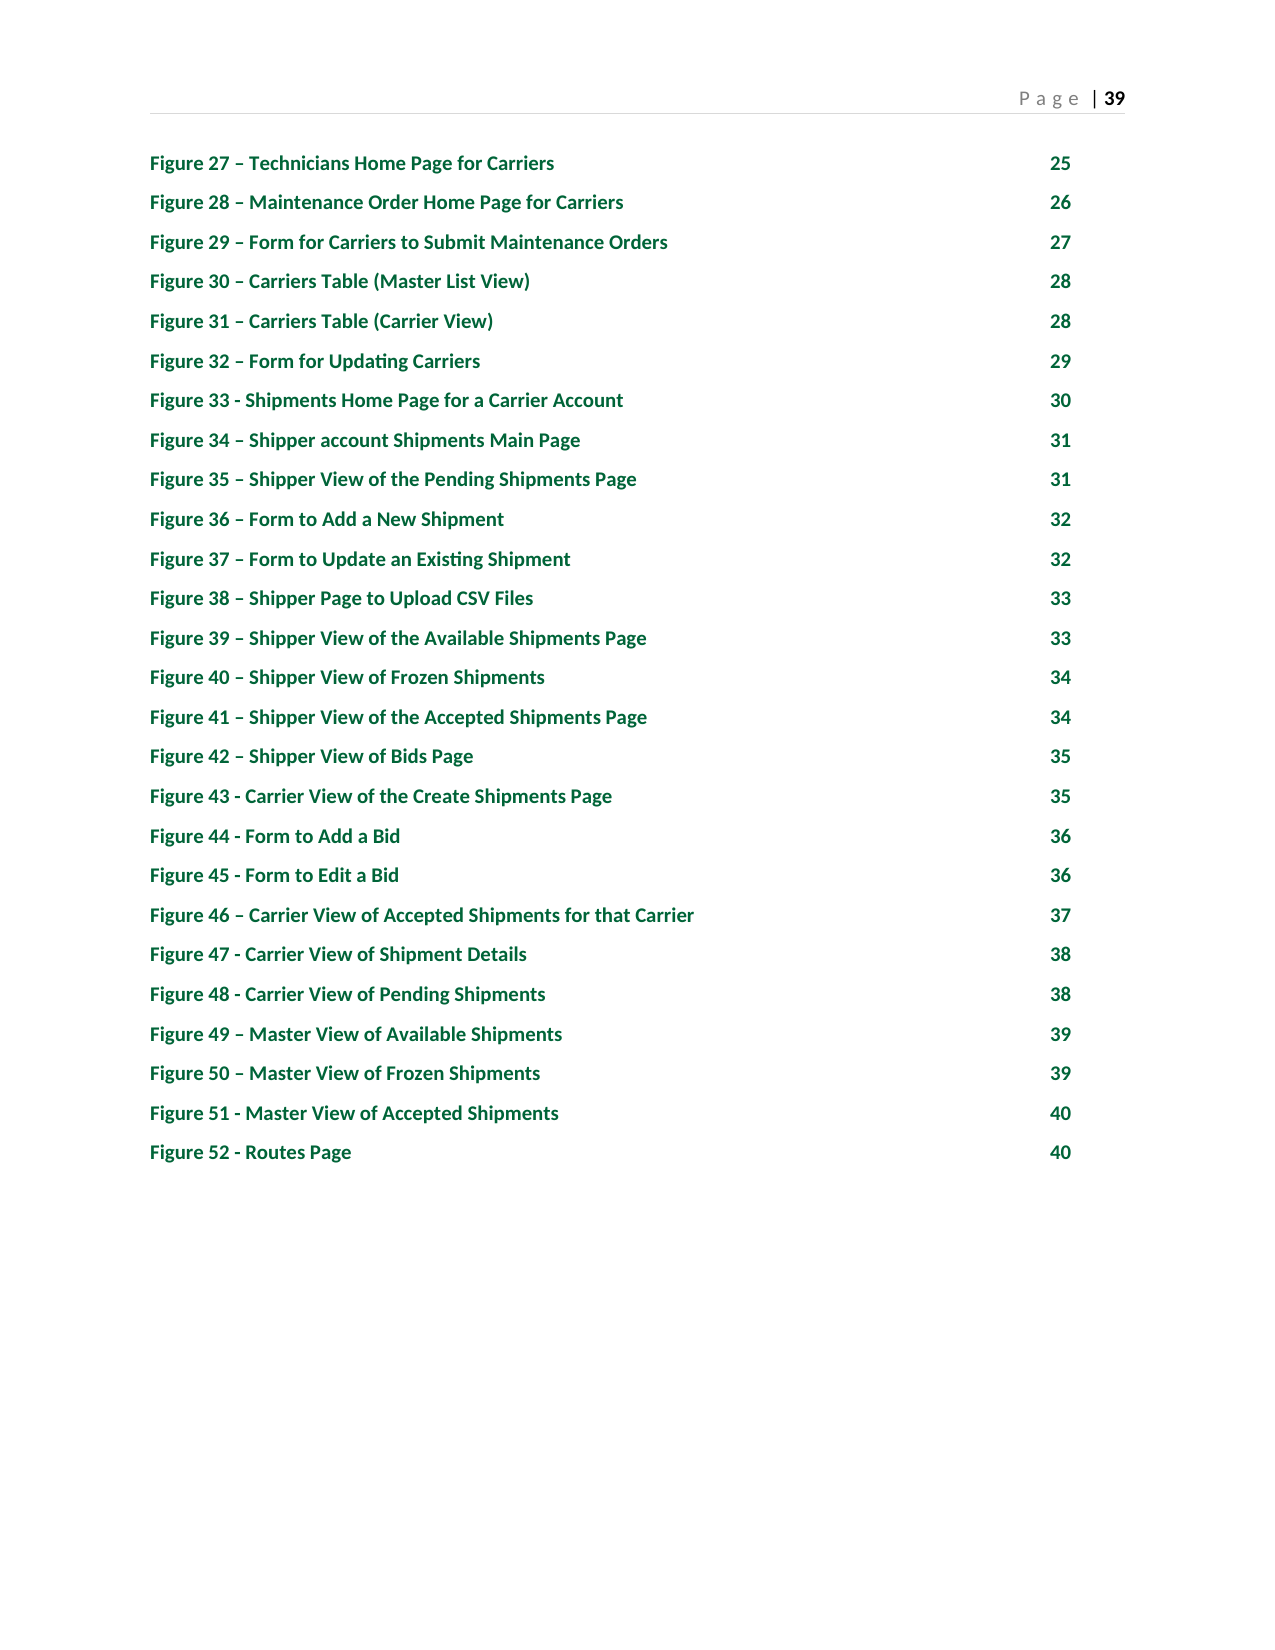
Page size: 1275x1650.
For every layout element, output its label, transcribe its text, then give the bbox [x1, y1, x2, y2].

text Figure 41 – Shipper View of the Accepted Shipments Page 34 [150, 546, 1125, 571]
text Figure 47 - Carrier View of Shipment Details 38 [150, 783, 1125, 809]
text Figure 33 - Shipments Home Page for a Carrier Account 30 [150, 229, 1125, 254]
text Figure 43 - Carrier View of the Create Shipments Page 35 [150, 625, 1125, 650]
text Figure 36 – Form to Add a New Shipment 32 [150, 348, 1125, 373]
text Figure 52 - Routes Page 40 [150, 981, 1125, 1007]
text Figure 35 – Shipper View of the Pending Shipments Page 31 [150, 308, 1125, 334]
text Figure 34 – Shipper account Shipments Main Page 31 [150, 269, 1125, 294]
text Figure 40 – Shipper View of Frozen Shipments 34 [150, 506, 1125, 532]
text Figure 49 – Master View of Available Shipments 39 [150, 862, 1125, 888]
text Figure 45 - Form to Edit a Bid 36 [150, 704, 1125, 729]
text Figure 44 - Form to Add a Bid 36 [150, 664, 1125, 690]
text Figure 46 – Carrier View of Accepted Shipments for that Carrier 37 [150, 744, 1125, 769]
text Figure 42 – Shipper View of Bids Page 35 [150, 585, 1125, 611]
text Figure 50 – Master View of Frozen Shipments 39 [150, 902, 1125, 927]
text Figure 37 – Form to Update an Existing Shipment 32 [150, 387, 1125, 413]
text Figure 48 - Carrier View of Pending Shipments 38 [150, 823, 1125, 848]
text Figure 38 – Shipper Page to Upload CSV Files 33 [150, 427, 1125, 452]
text Figure 32 – Form for Updating Carriers 29 [150, 189, 1125, 215]
text Figure 51 - Master View of Accepted Shipments 40 [150, 942, 1125, 967]
text Figure 31 – Carriers Table (Carrier View) 28 [150, 150, 1125, 175]
text Figure 39 – Shipper View of the Available Shipments Page 33 [150, 467, 1125, 492]
